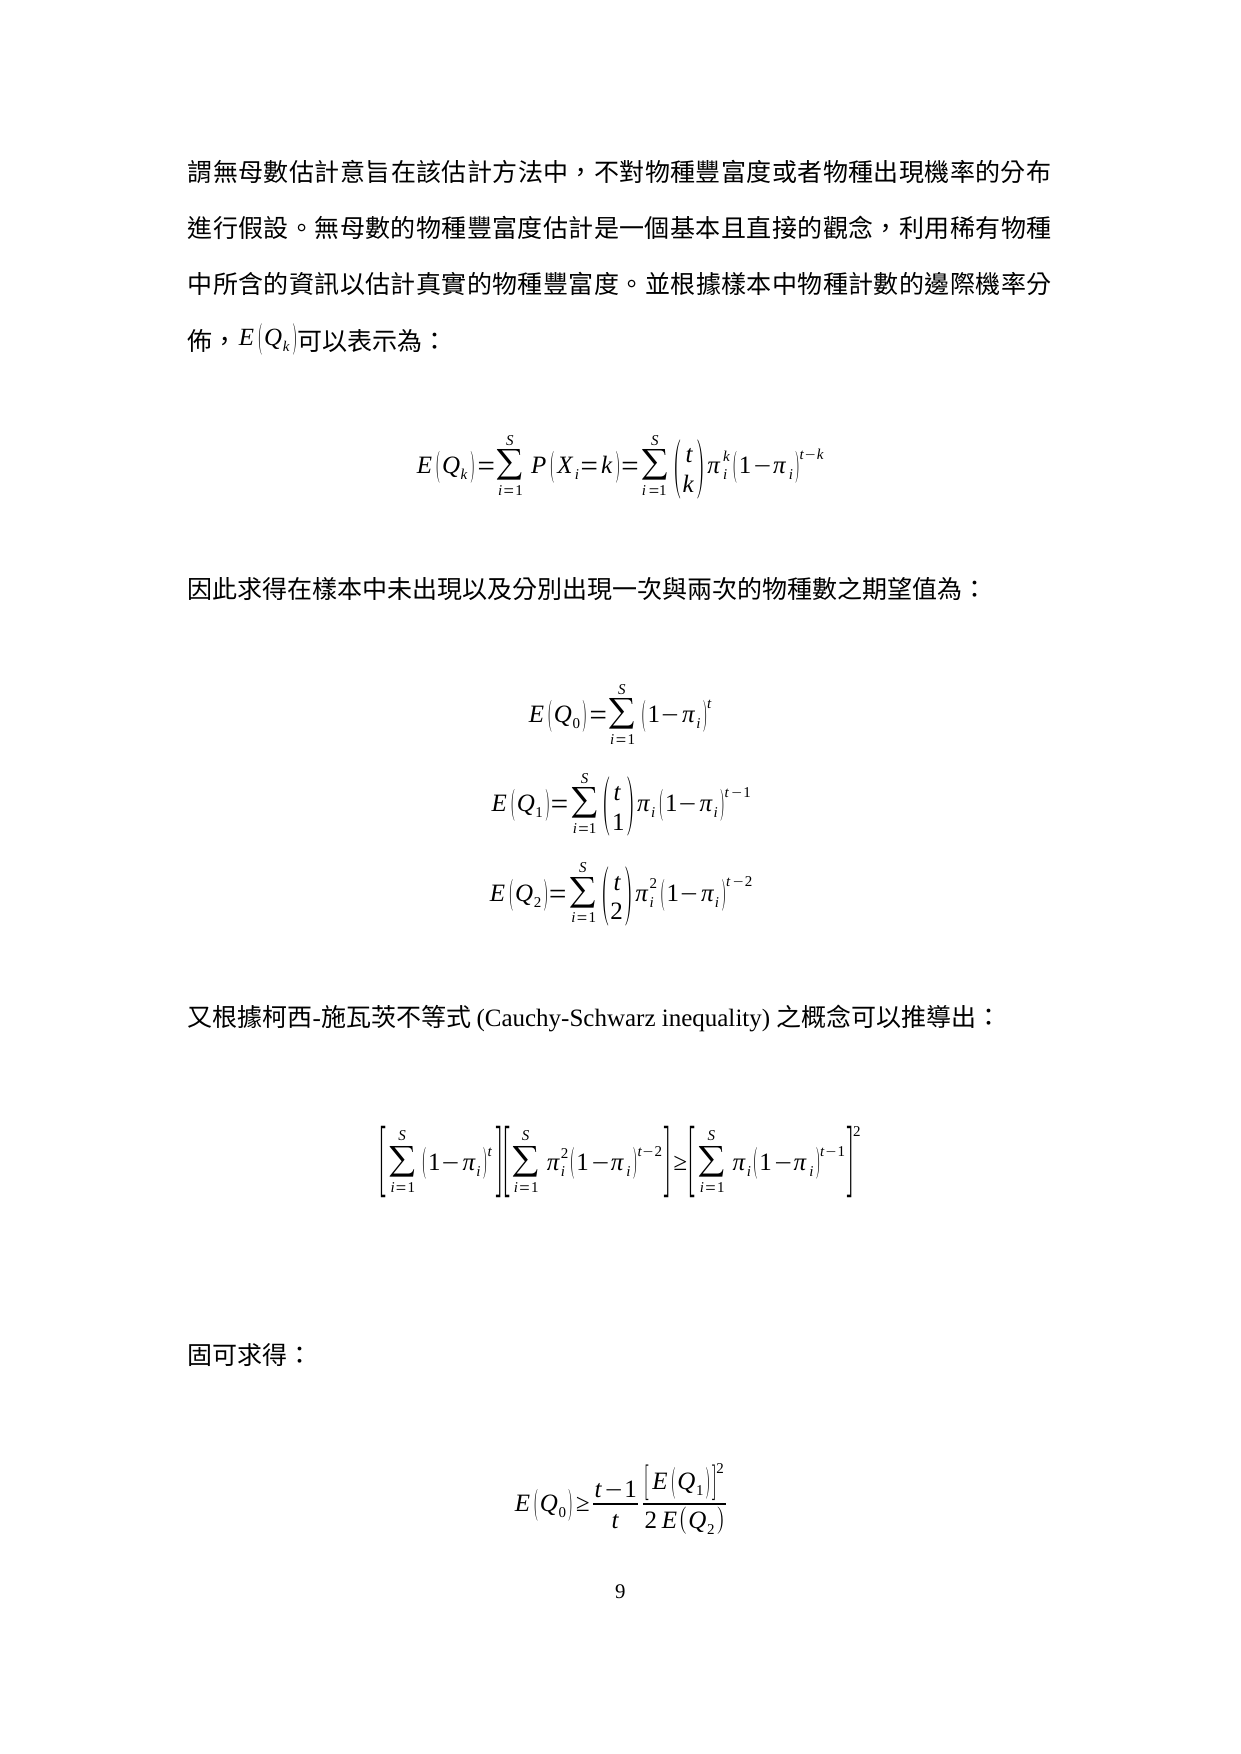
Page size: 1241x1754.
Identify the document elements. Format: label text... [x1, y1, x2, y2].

text 因此求得在樣本中未出現以及分別出現一次與兩次的物種數之期望值為： [187, 569, 1053, 607]
text 又根據柯西-施瓦茨不等式 (Cauchy-Schwarz inequality) 之概念可以推導出： [187, 997, 1053, 1034]
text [187, 152, 1053, 358]
text 固可求得： [187, 1335, 1053, 1372]
